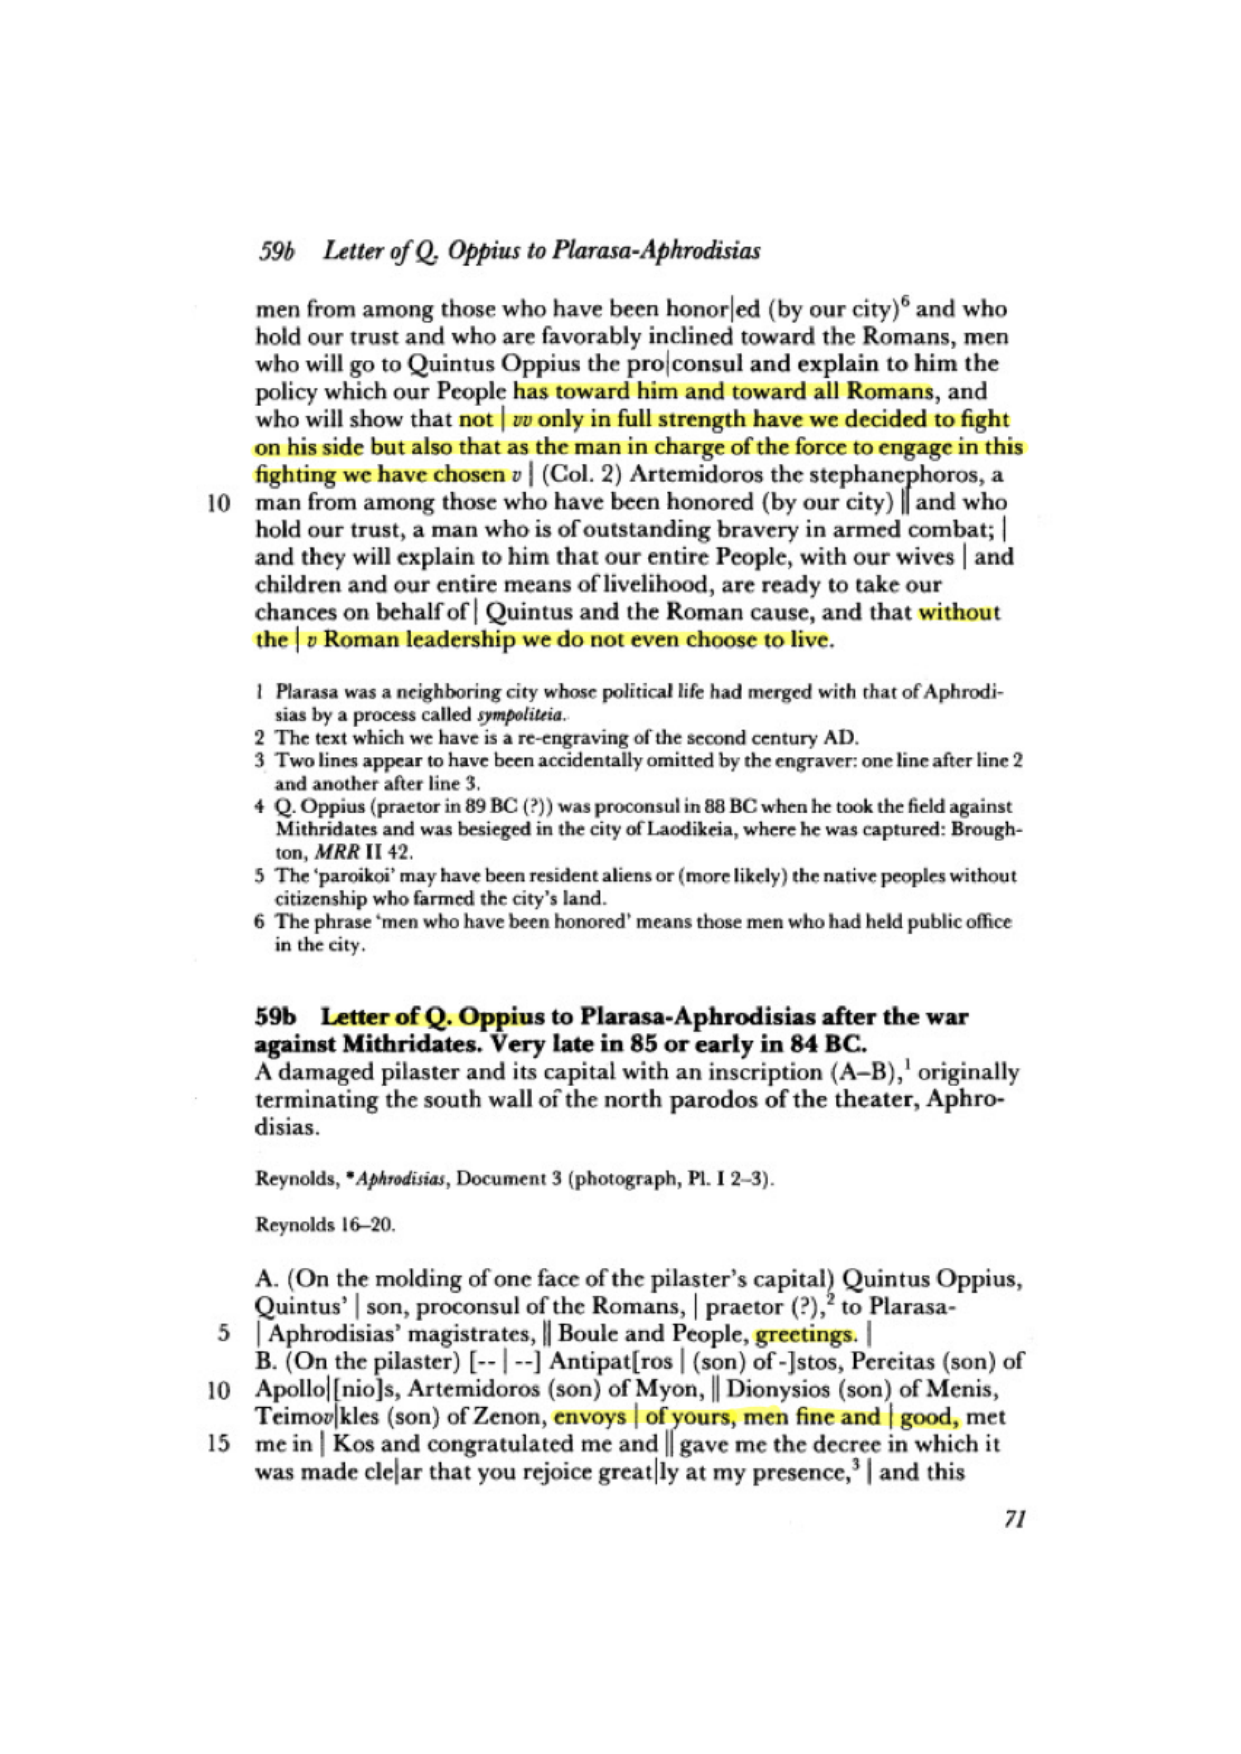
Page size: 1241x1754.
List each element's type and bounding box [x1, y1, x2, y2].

picture [191, 209, 1058, 1534]
